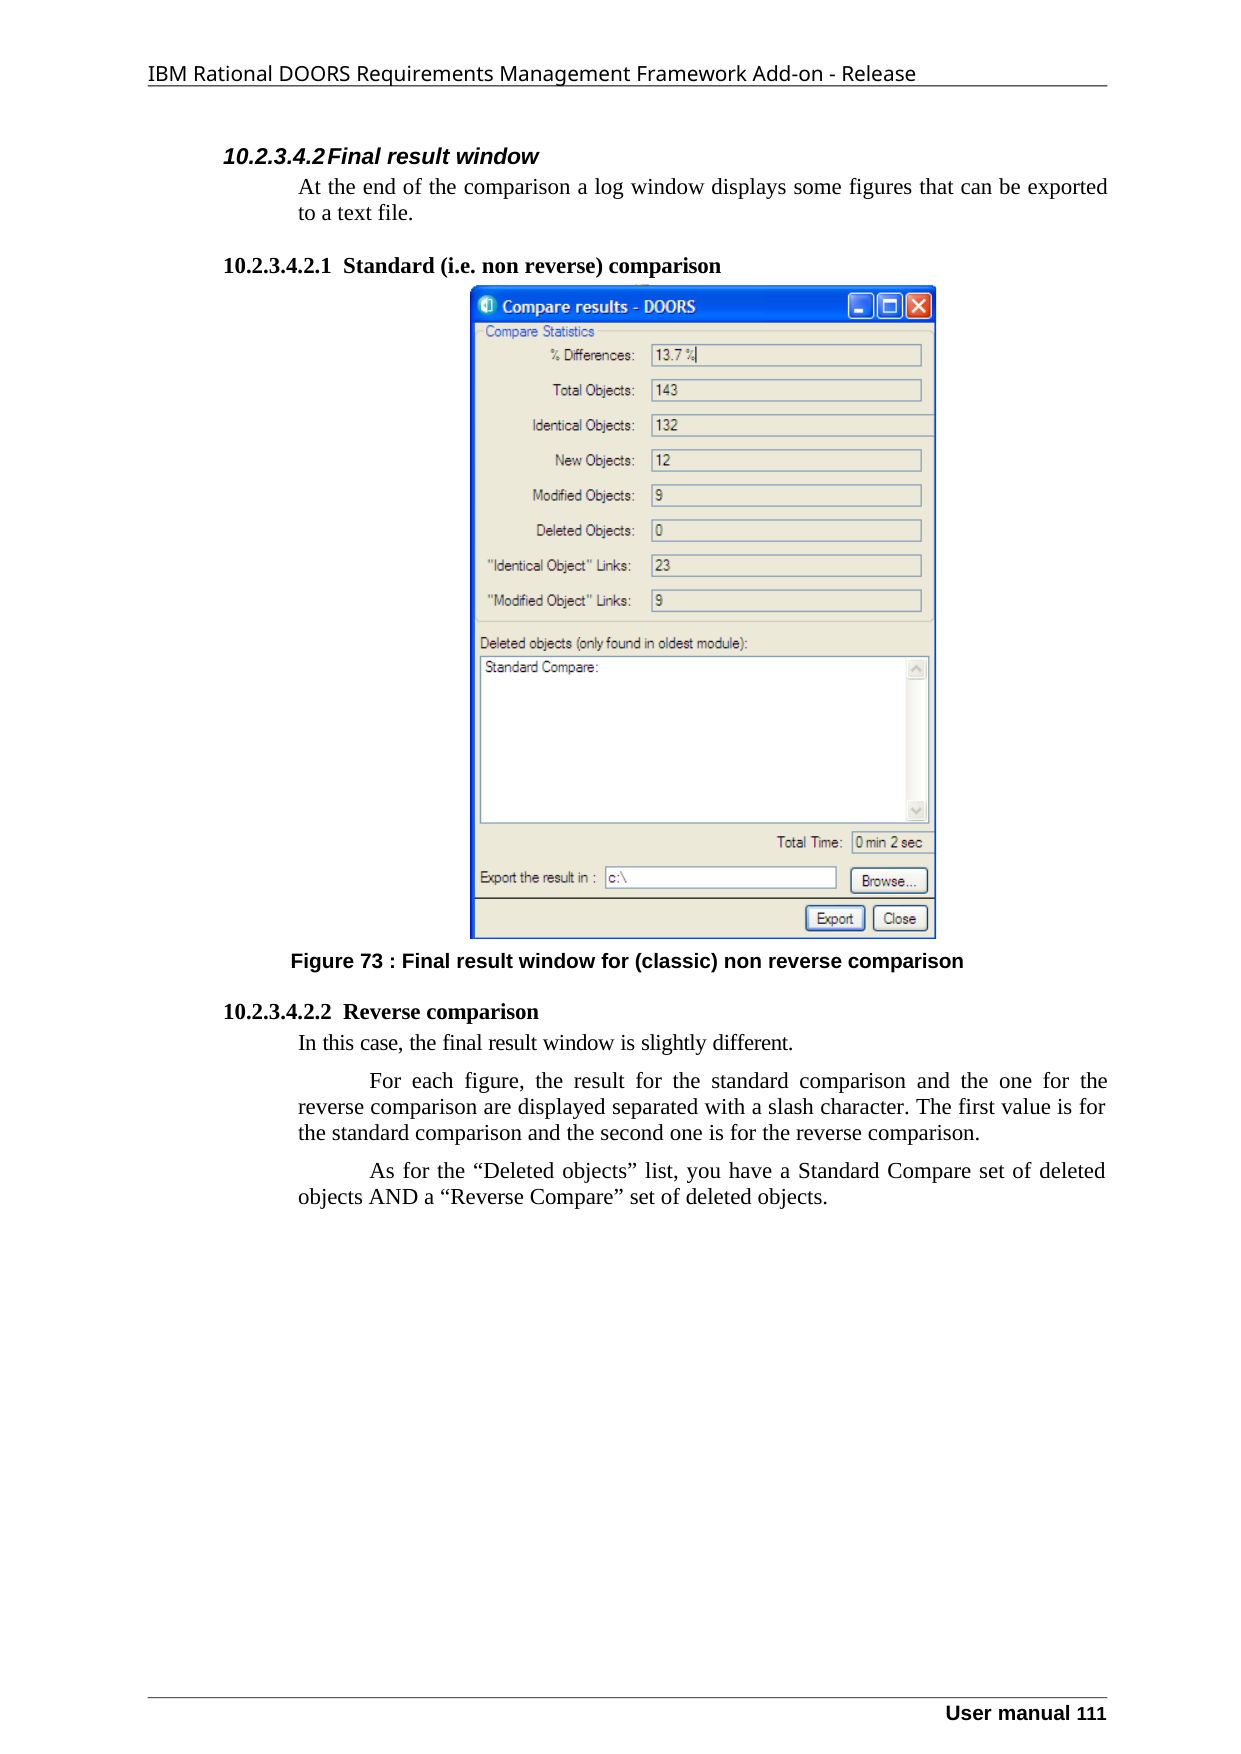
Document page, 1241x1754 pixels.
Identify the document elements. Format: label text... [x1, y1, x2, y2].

picture [470, 284, 937, 289]
list Final result window [223, 143, 1240, 169]
text At the end of the comparison a log window displays some figures that can be exported to a text file. [298, 174, 1109, 226]
text As for the “Deleted objects” list, you have a Standard Compare set of deleted objects AND a “Reverse Compare” set of deleted objects. [298, 1158, 1108, 1209]
text For each figure, the result for the standard comparison and the one for the reverse comparison are displayed separated with a slash character. The first value is for the standard comparison and the second one is for the reverse comparison. [298, 1068, 1108, 1145]
text In this case, the final result window is slightly different. [298, 1029, 1240, 1056]
text Figure 73 : Final result window for (classic) non reverse comparison [290, 289, 1240, 973]
list Reverse comparison [223, 998, 1240, 1024]
list Standard (i.e. non reverse) comparison [223, 252, 1240, 278]
